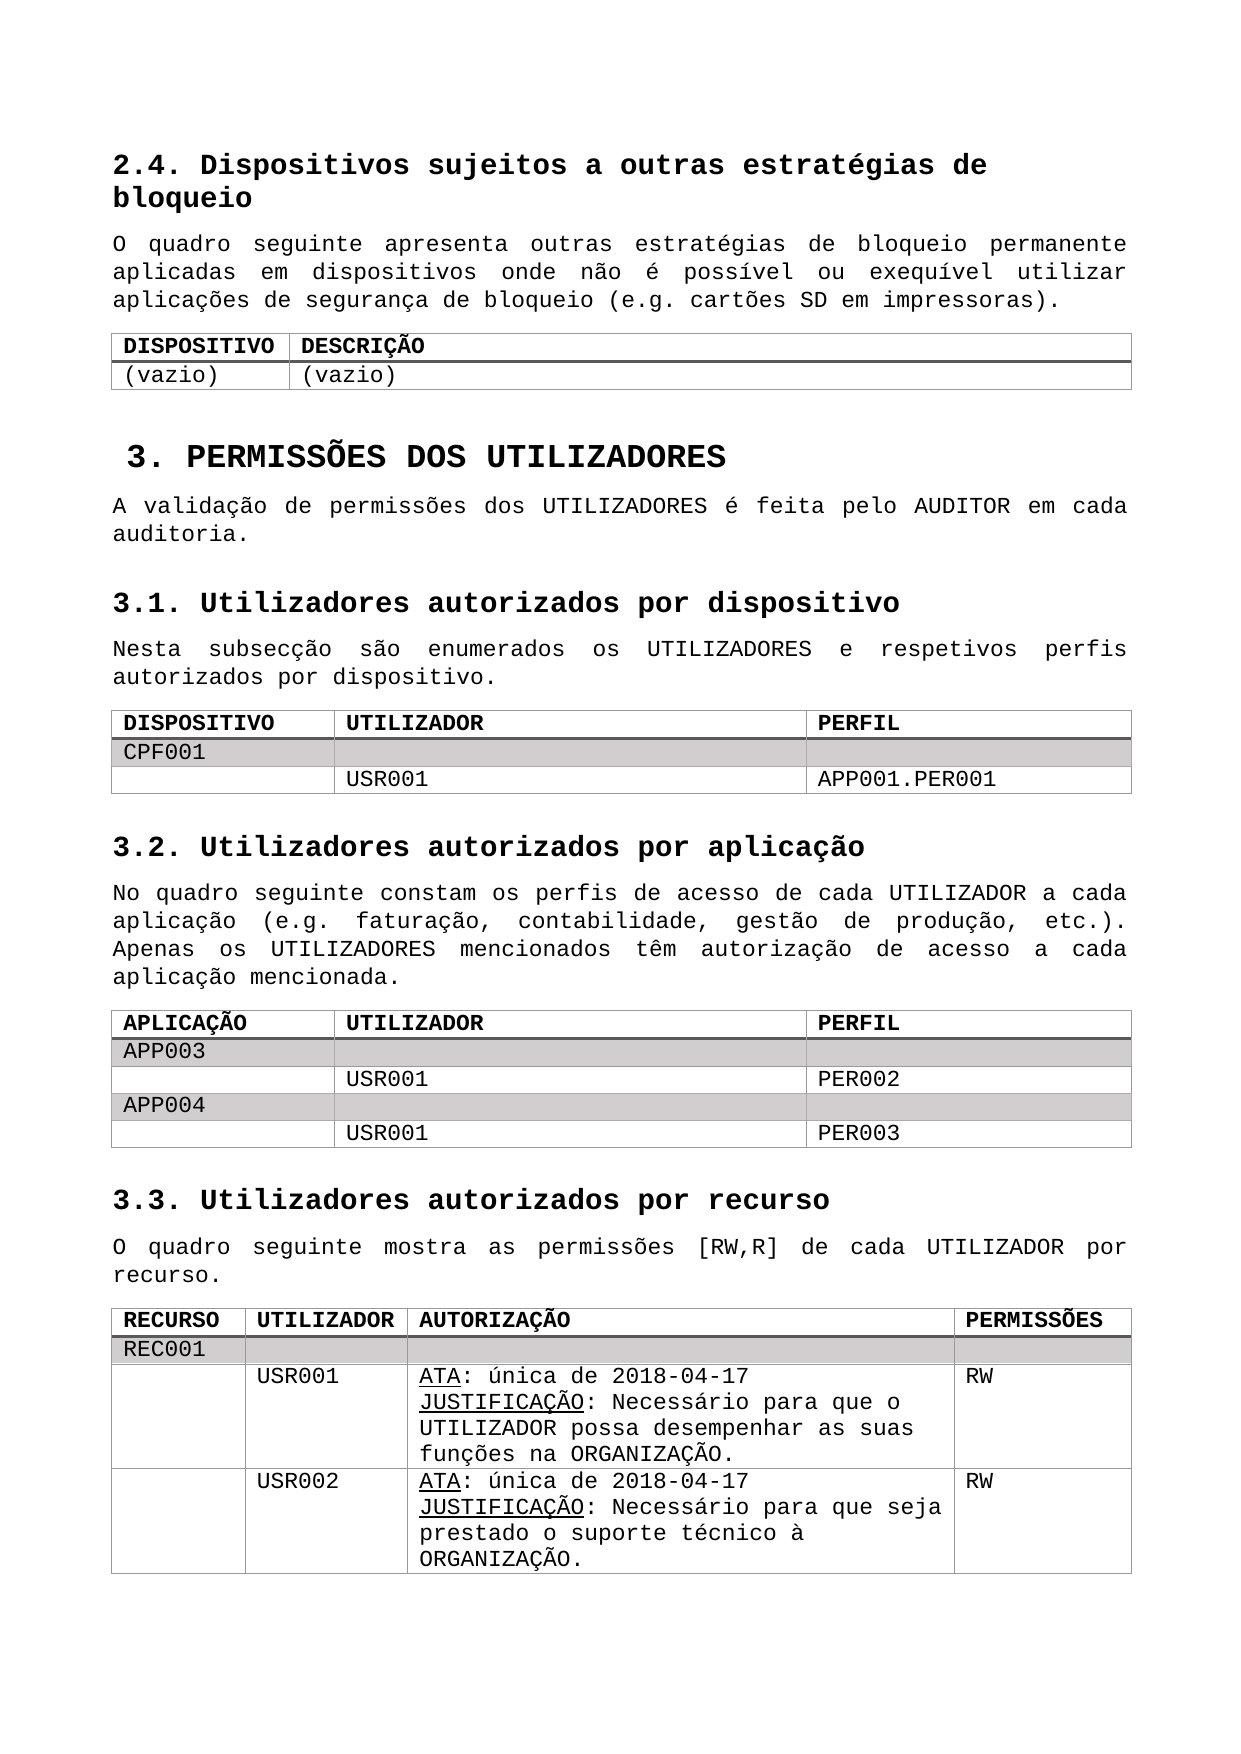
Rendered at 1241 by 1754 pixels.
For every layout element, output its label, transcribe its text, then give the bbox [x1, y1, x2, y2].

table_cell [112, 767, 334, 793]
table_cell PER003 [807, 1121, 1131, 1147]
table_cell RW [955, 1365, 1131, 1468]
table_header UTILIZADOR [335, 711, 806, 737]
table_cell [408, 1338, 954, 1363]
table_cell USR002 [246, 1469, 407, 1573]
table_cell USR001 [335, 1067, 806, 1093]
table_header UTILIZADOR [335, 1011, 806, 1037]
table_cell [807, 740, 1131, 766]
table_header UTILIZADOR [246, 1309, 407, 1334]
table_cell APP004 [112, 1094, 334, 1120]
table_header PERFIL [807, 1011, 1131, 1037]
text O quadro seguinte apresenta outras estratégias de bloqueio permanente aplicadas em dispositivos onde não é possível ou exequível utilizar aplicações de segurança de bloqueio (e.g. cartões SD em impressoras). [112, 233, 1128, 314]
table_header DISPOSITIVO [112, 334, 289, 360]
text PERMISSÕES DOS UTILIZADORES [186, 440, 1128, 478]
table_cell PER002 [807, 1067, 1131, 1093]
table_cell (vazio) [112, 363, 289, 389]
table_cell USR001 [335, 1121, 806, 1147]
text Utilizadores autorizados por dispositivo [112, 588, 1128, 621]
table_cell [112, 1365, 245, 1468]
table_header PERMISSÕES [955, 1309, 1131, 1334]
text Nesta subsecção são enumerados os UTILIZADORES e respetivos perfis autorizados por dispositivo. [112, 638, 1128, 692]
table_header DISPOSITIVO [112, 711, 334, 737]
table_cell ATA: única de 2018-04-17 JUSTIFICAÇÃO: Necessário para que seja prestado o suporte técnico à ORGANIZAÇÃO. [408, 1469, 954, 1573]
text Dispositivos sujeitos a outras estratégias de bloqueio [112, 150, 1128, 216]
table_header AUTORIZAÇÃO [408, 1309, 954, 1334]
table_cell [335, 740, 806, 766]
table_cell [112, 1121, 334, 1147]
table_cell [955, 1338, 1131, 1363]
table_cell USR001 [335, 767, 806, 793]
table_cell [112, 1469, 245, 1573]
table_cell [246, 1338, 407, 1363]
text No quadro seguinte constam os perfis de acesso de cada UTILIZADOR a cada aplicação (e.g. faturação, contabilidade, gestão de produção, etc.). Apenas os UTILIZADORES mencionados têm autorização de acesso a cada aplicação mencionada. [112, 881, 1128, 991]
table_cell [335, 1040, 806, 1066]
table_header PERFIL [807, 711, 1131, 737]
table_cell APP001.PER001 [807, 767, 1131, 793]
table_cell RW [955, 1469, 1131, 1573]
table_cell [112, 1067, 334, 1093]
text A validação de permissões dos UTILIZADORES é feita pelo AUDITOR em cada auditoria. [112, 495, 1128, 548]
text O quadro seguinte mostra as permissões [RW,R] de cada UTILIZADOR por recurso. [112, 1235, 1128, 1289]
table_cell CPF001 [112, 740, 334, 766]
table_cell APP003 [112, 1040, 334, 1066]
table_cell REC001 [112, 1338, 245, 1363]
table_cell [335, 1094, 806, 1120]
table_cell (vazio) [290, 363, 1131, 389]
table_cell [807, 1040, 1131, 1066]
table_header DESCRIÇÃO [290, 334, 1131, 360]
table_cell USR001 [246, 1365, 407, 1468]
text Utilizadores autorizados por aplicação [112, 832, 1128, 865]
table_cell [807, 1094, 1131, 1120]
table_header RECURSO [112, 1309, 245, 1334]
table_header APLICAÇÃO [112, 1011, 334, 1037]
table_cell ATA: única de 2018-04-17 JUSTIFICAÇÃO: Necessário para que o UTILIZADOR possa desempenhar as suas funções na ORGANIZAÇÃO. [408, 1365, 954, 1468]
text Utilizadores autorizados por recurso [112, 1185, 1128, 1218]
